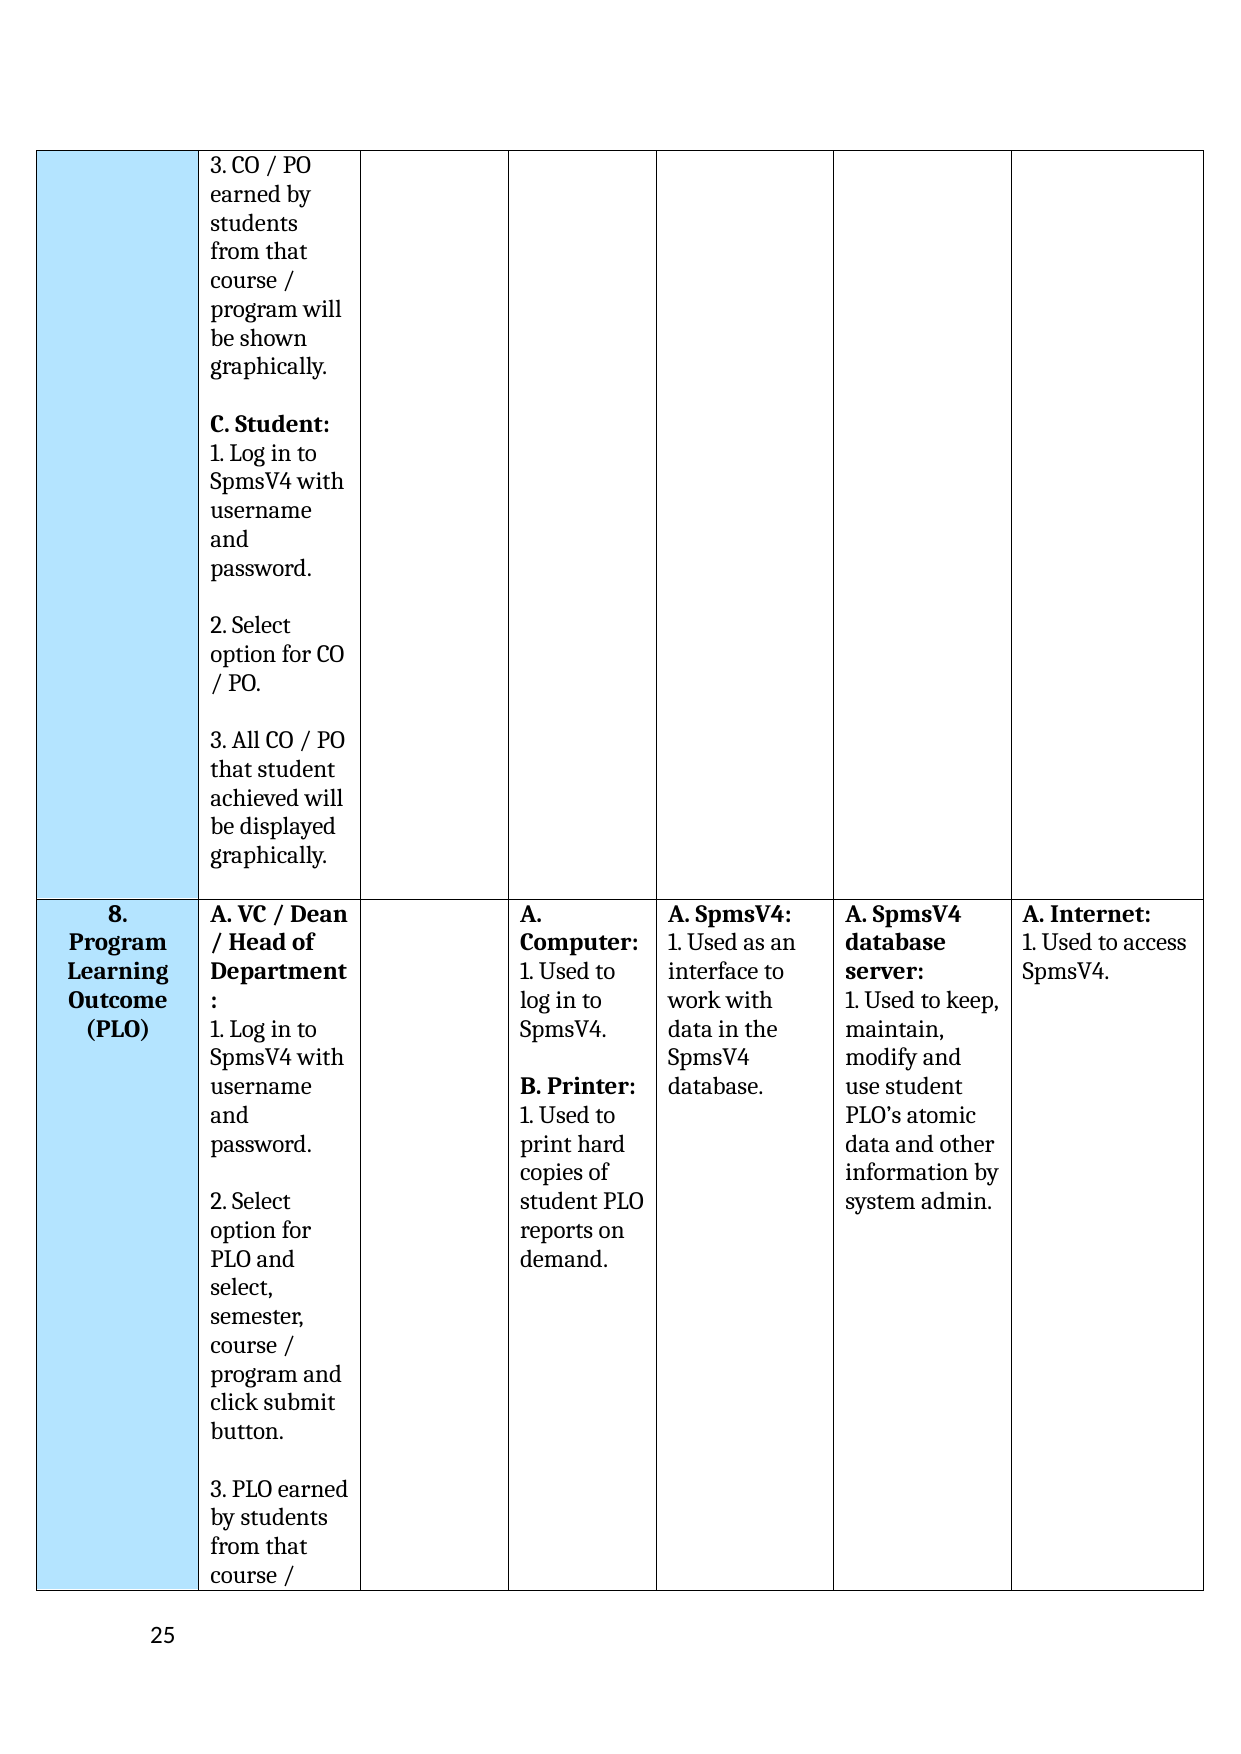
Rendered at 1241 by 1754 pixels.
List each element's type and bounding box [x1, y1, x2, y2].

table_cell [1012, 900, 1203, 1589]
table_cell [1012, 151, 1203, 898]
table_cell [834, 151, 1011, 898]
table_cell [509, 900, 656, 1589]
table_cell [361, 900, 508, 1589]
table_cell [37, 900, 198, 1589]
table_cell [361, 151, 508, 898]
table_cell [37, 151, 198, 898]
table_cell [509, 151, 656, 898]
table_cell [199, 900, 360, 1589]
table_cell [199, 151, 360, 898]
table_cell [657, 151, 833, 898]
table_cell [834, 900, 1011, 1589]
table_cell [657, 900, 833, 1589]
